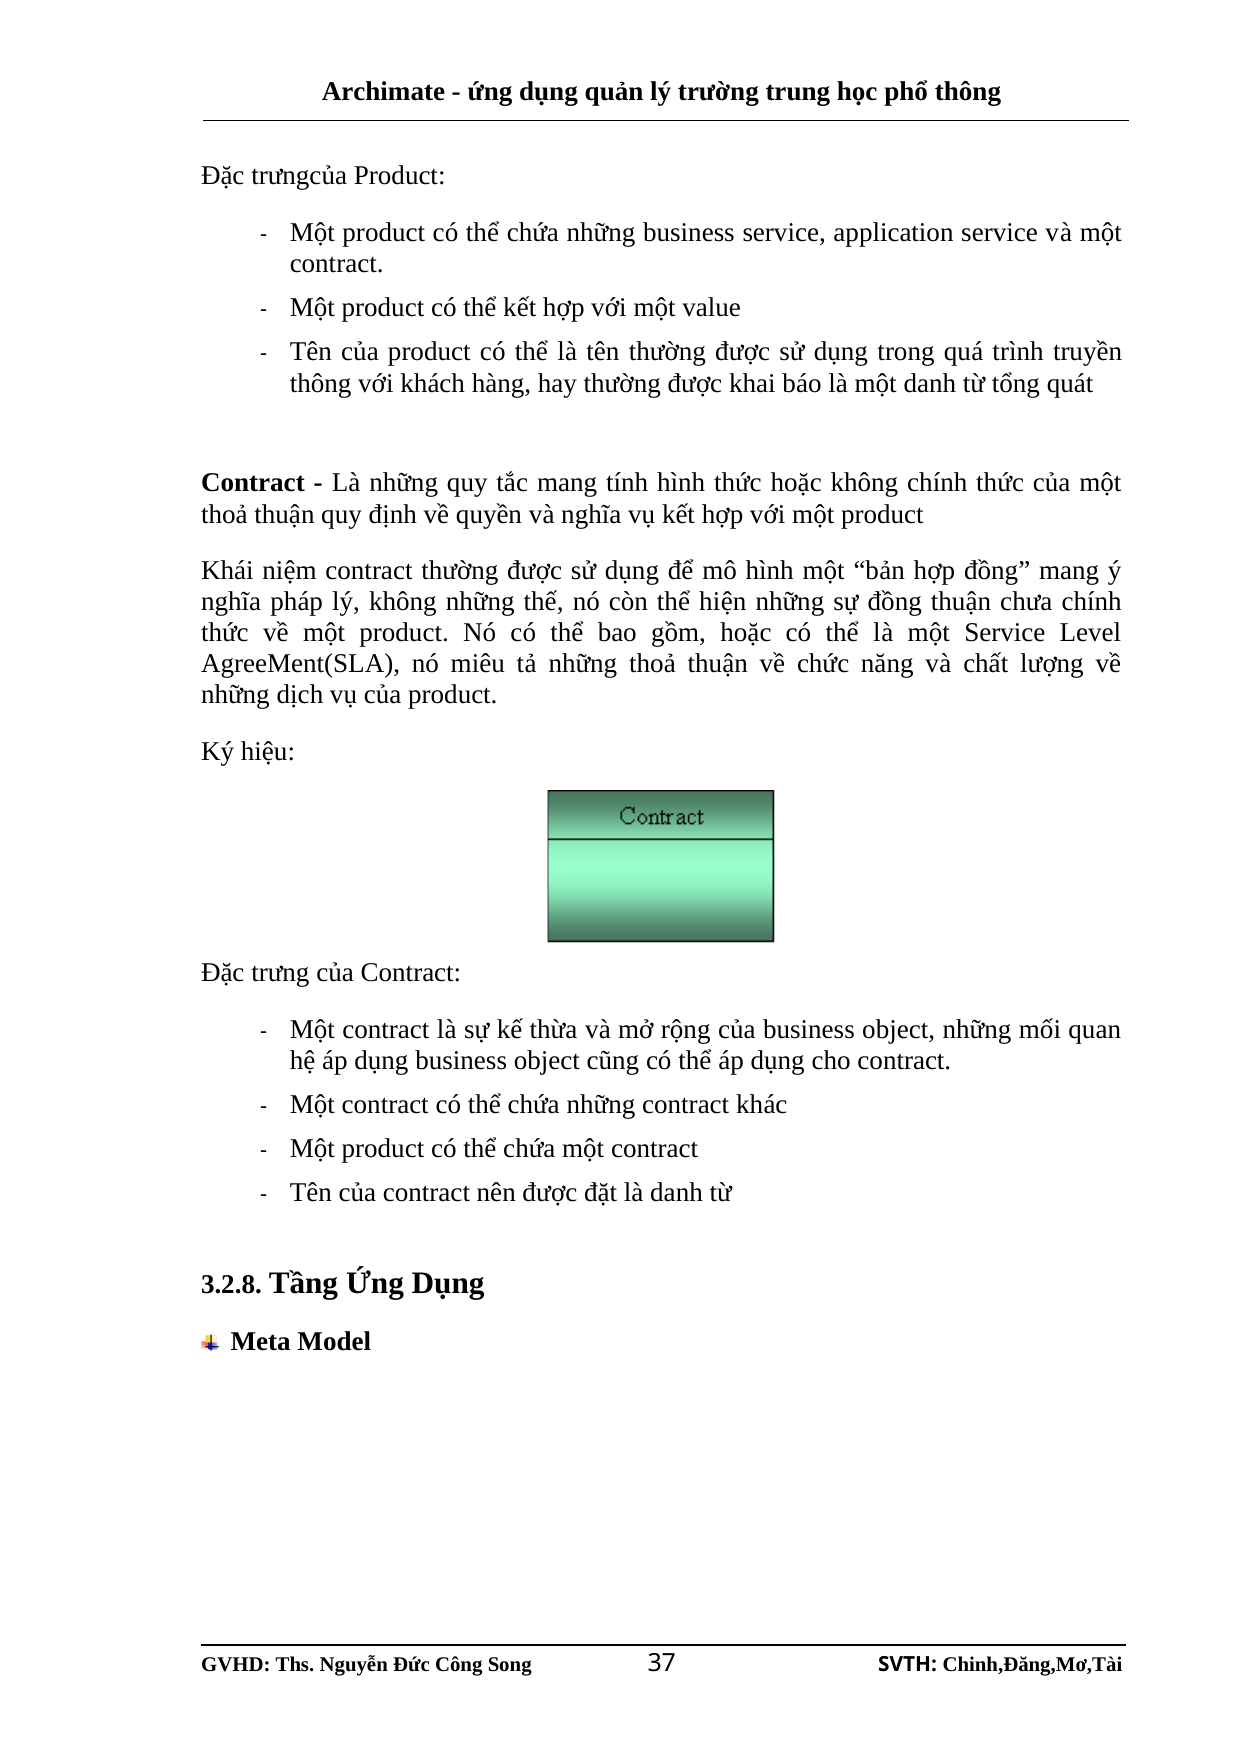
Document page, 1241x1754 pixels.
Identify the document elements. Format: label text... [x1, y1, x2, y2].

text Đặc trưngcủa Product: [201, 159, 1122, 191]
text Một contract có thể chứa những contract khác [260, 1088, 1122, 1120]
text Một contract là sự kế thừa và mở rộng của business object, những mối quan hệ áp dụng business object cũng có thể áp dụng cho contract. [260, 1013, 1122, 1076]
text Model [201, 1325, 1122, 1356]
picture [547, 790, 776, 944]
picture [201, 1333, 219, 1351]
text Tên của product có thể là tên thường được sử dụng trong quá trình truyền thông với khách hàng, hay thường được khai báo là một danh từ tổng quát [260, 335, 1122, 398]
text Một product có thể chứa một contract [260, 1132, 1122, 1164]
text Ký hiệu: [201, 734, 1122, 766]
text Contract - Là những quy tắc mang tính hình thức hoặc không chính thức của một thoả thuận quy định về quyền và nghĩa vụ kết hợp với một product [201, 467, 1122, 529]
text Tên của contract nên được đặt là danh từ [260, 1176, 1122, 1208]
text Đặc trưng của Contract: [201, 957, 1122, 988]
text Khái niệm contract thường được sử dụng để mô hình một “bản hợp đồng” mang ý nghĩa pháp lý, không những thế, nó còn thể hiện những sự đồng thuận chưa chính thức về một product. Nó có thể bao gồm, hoặc có thể là một Service Level AgreeMent(SLA), nó miêu tả những thoả thuận về chức năng và chất lượng về những dịch vụ của product. [201, 554, 1122, 709]
text Một product có thể chứa những business service, application service và một contract. [260, 216, 1122, 278]
list Tầng Ứng Dụng [201, 1264, 1122, 1300]
text Một product có thể kết hợp với một value [260, 291, 1122, 323]
